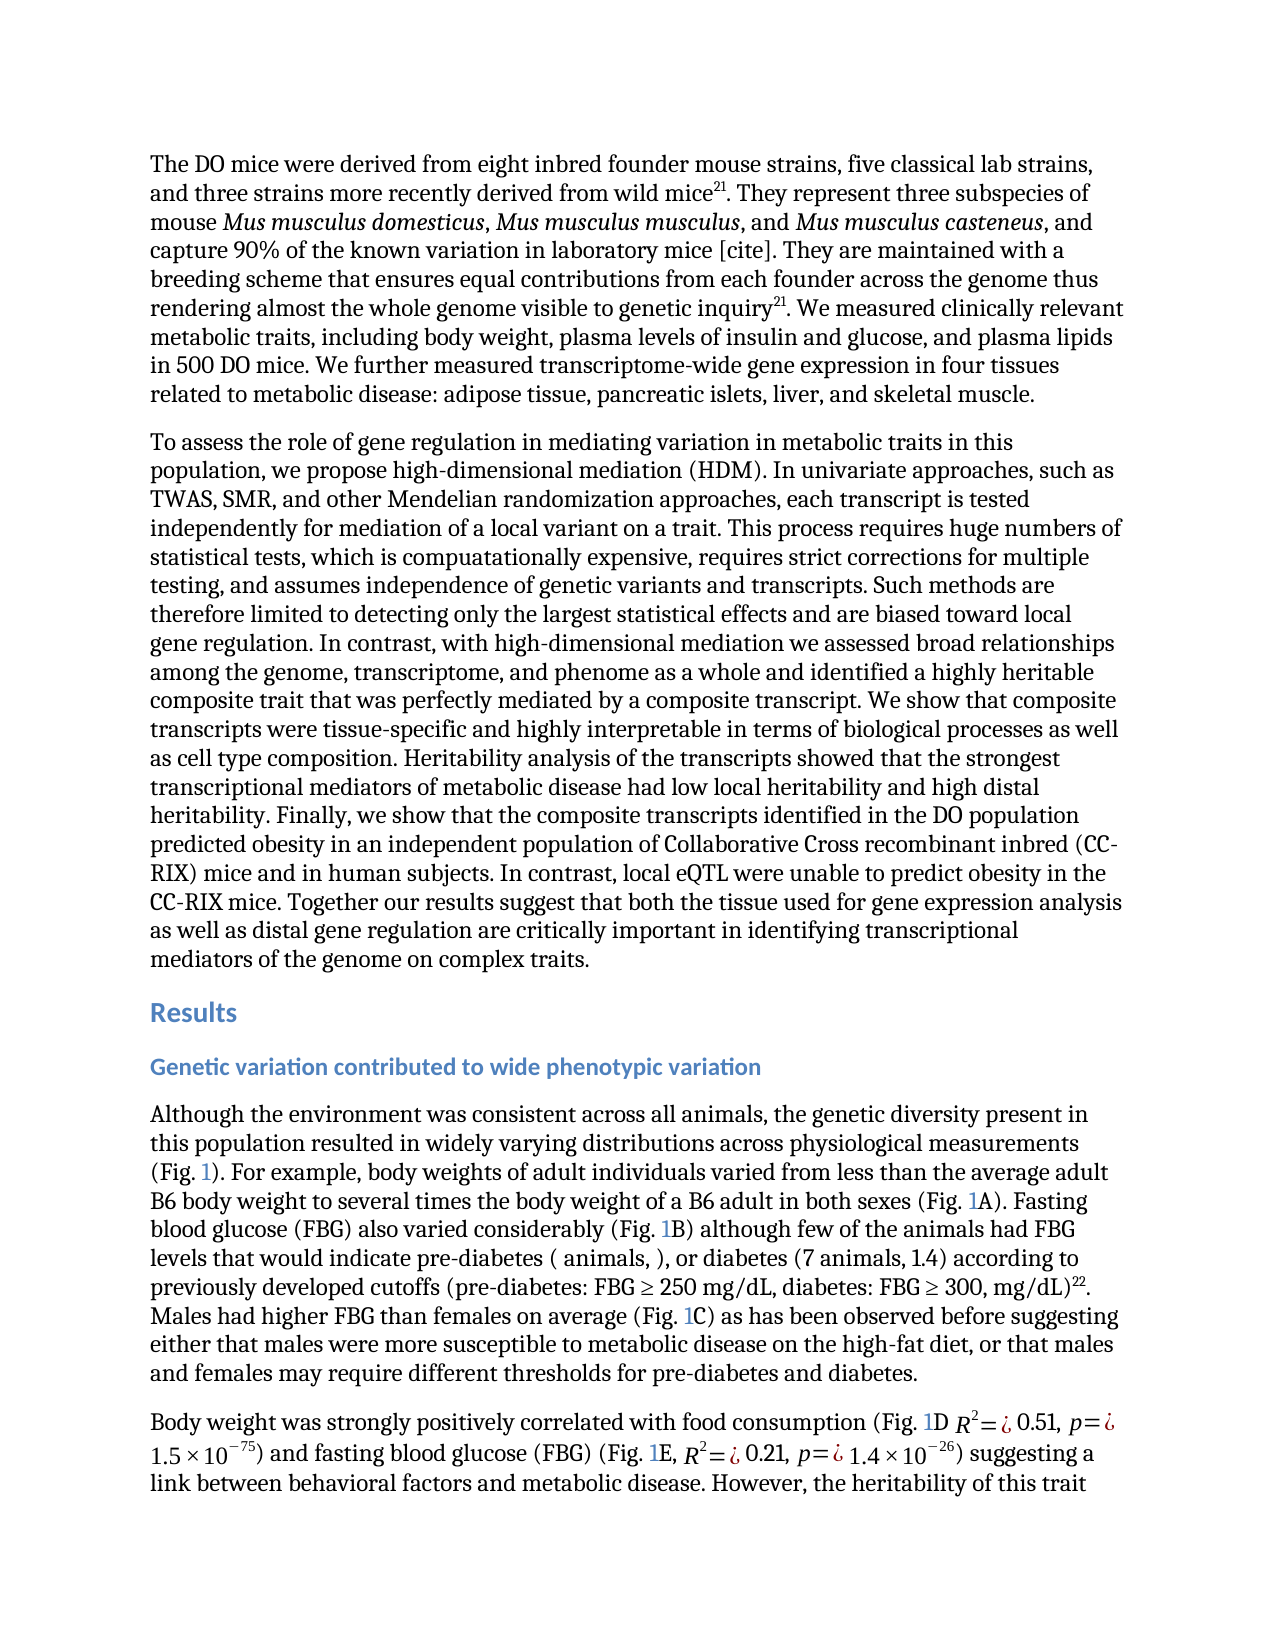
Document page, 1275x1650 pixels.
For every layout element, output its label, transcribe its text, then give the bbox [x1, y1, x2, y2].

subtitle Results [150, 994, 1125, 1030]
subtitle Genetic variation contributed to wide phenotypic variation [150, 1051, 1125, 1082]
text Although the environment was consistent across all animals, the genetic diversity present in this population resulted in widely varying distributions across physiological measurements (Fig. 1). For example, body weights of adult individuals varied from less than the average adult B6 body weight to several times the body weight of a B6 adult in both sexes (Fig. 1A). Fasting blood glucose (FBG) also varied considerably (Fig. 1B) although few of the animals had FBG levels that would indicate pre-diabetes ( animals, ), or diabetes (7 animals, 1.4) according to previously developed cutoffs (pre-diabetes: FBG 250 mg/dL, diabetes: FBG 300, mg/dL)22. Males had higher FBG than females on average (Fig. 1C) as has been observed before suggesting either that males were more susceptible to metabolic disease on the high-fat diet, or that males and females may require different thresholds for pre-diabetes and diabetes. [150, 1100, 1125, 1388]
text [150, 1407, 1125, 1498]
text The DO mice were derived from eight inbred founder mouse strains, five classical lab strains, and three strains more recently derived from wild mice21. They represent three subspecies of mouse Mus musculus domesticus, Mus musculus musculus, and Mus musculus casteneus, and capture 90% of the known variation in laboratory mice [cite]. They are maintained with a breeding scheme that ensures equal contributions from each founder across the genome thus rendering almost the whole genome visible to genetic inquiry21. We measured clinically relevant metabolic traits, including body weight, plasma levels of insulin and glucose, and plasma lipids in 500 DO mice. We further measured transcriptome-wide gene expression in four tissues related to metabolic disease: adipose tissue, pancreatic islets, liver, and skeletal muscle. [150, 150, 1125, 409]
text To assess the role of gene regulation in mediating variation in metabolic traits in this population, we propose high-dimensional mediation (HDM). In univariate approaches, such as TWAS, SMR, and other Mendelian randomization approaches, each transcript is tested independently for mediation of a local variant on a trait. This process requires huge numbers of statistical tests, which is compuatationally expensive, requires strict corrections for multiple testing, and assumes independence of genetic variants and transcripts. Such methods are therefore limited to detecting only the largest statistical effects and are biased toward local gene regulation. In contrast, with high-dimensional mediation we assessed broad relationships among the genome, transcriptome, and phenome as a whole and identified a highly heritable composite trait that was perfectly mediated by a composite transcript. We show that composite transcripts were tissue-specific and highly interpretable in terms of biological processes as well as cell type composition. Heritability analysis of the transcripts showed that the strongest transcriptional mediators of metabolic disease had low local heritability and high distal heritability. Finally, we show that the composite transcripts identified in the DO population predicted obesity in an independent population of Collaborative Cross recombinant inbred (CC-RIX) mice and in human subjects. In contrast, local eQTL were unable to predict obesity in the CC-RIX mice. Together our results suggest that both the tissue used for gene expression analysis as well as distal gene regulation are critically important in identifying transcriptional mediators of the genome on complex traits. [150, 427, 1125, 974]
